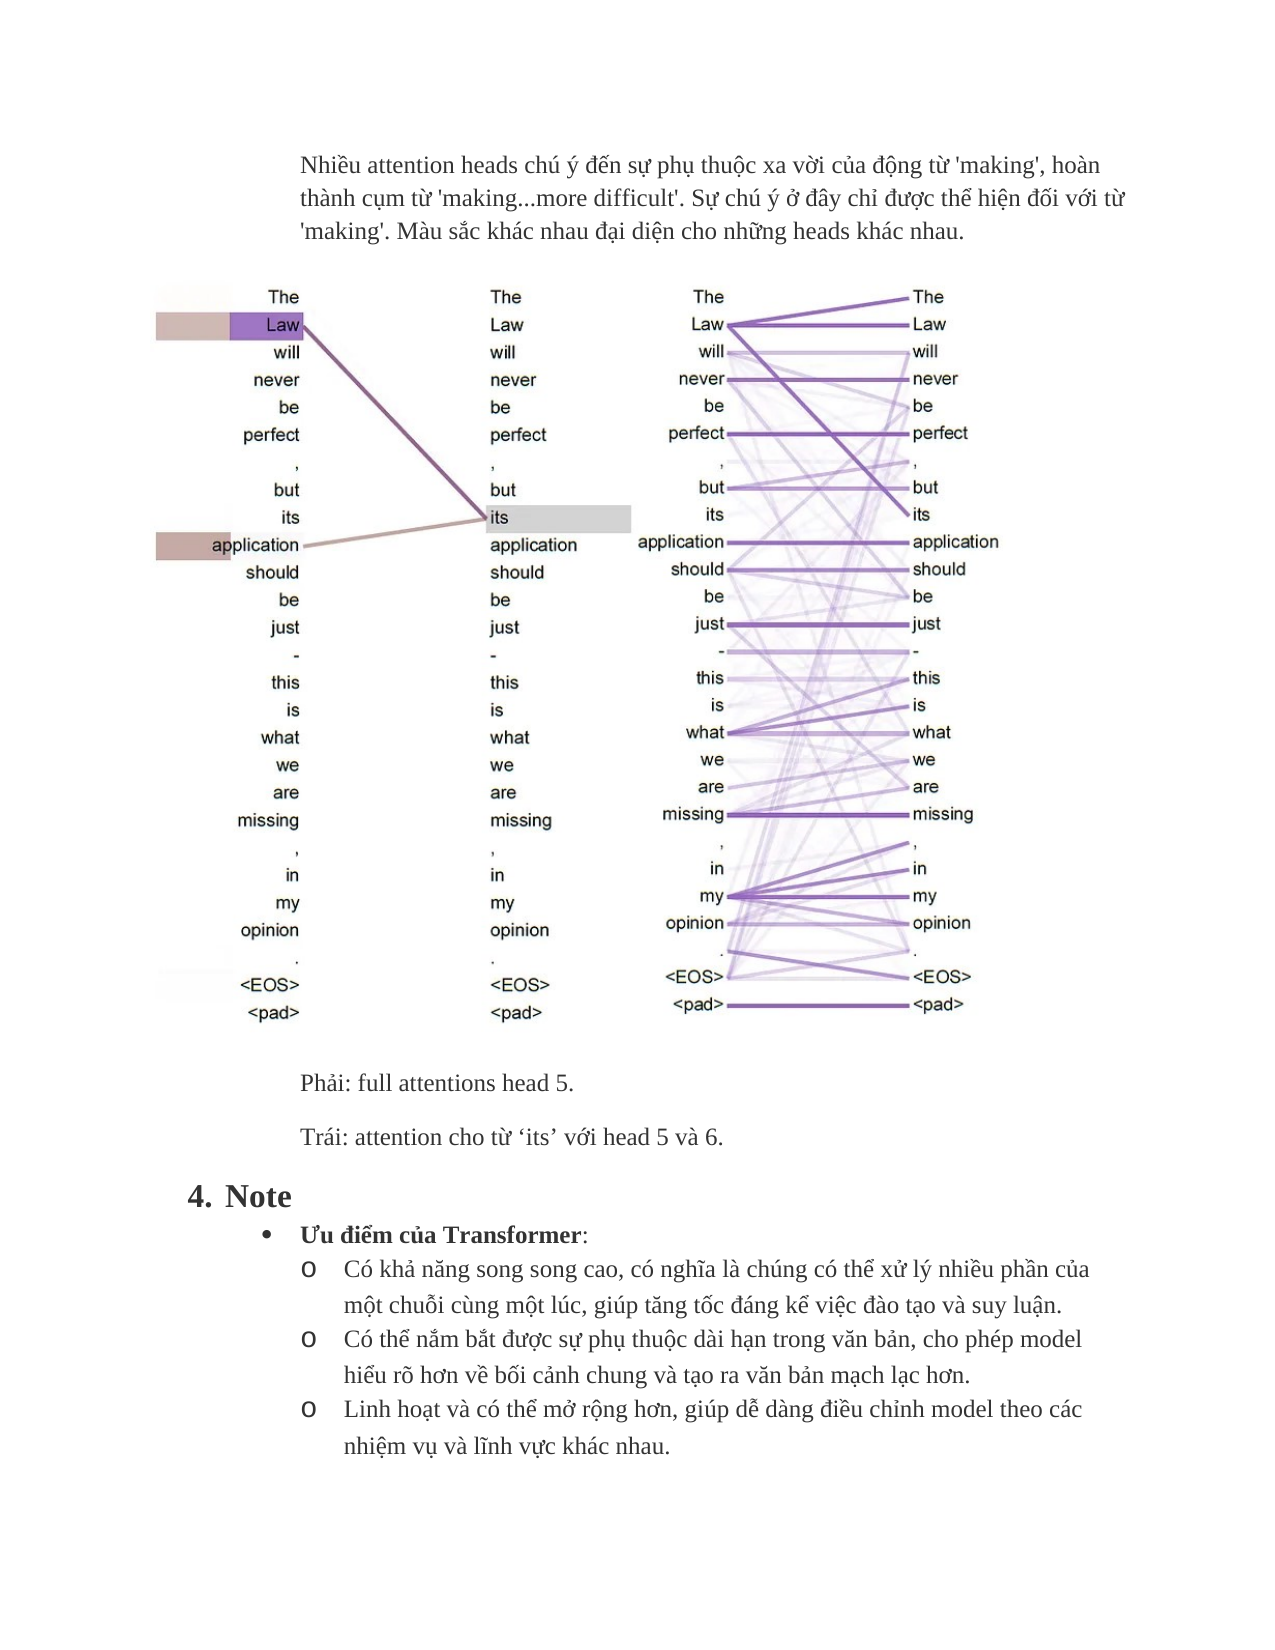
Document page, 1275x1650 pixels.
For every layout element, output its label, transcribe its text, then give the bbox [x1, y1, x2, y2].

list Note [187, 1176, 1125, 1214]
list Có khả năng song song cao, có nghĩa là chúng có thể xử lý nhiều phần của một chuỗi cùng một lúc, giúp tăng tốc đáng kể việc đào tạo và suy luận. [300, 1253, 1125, 1319]
list Linh hoạt và có thể mở rộng hơn, giúp dễ dàng điều chỉnh model theo các nhiệm vụ và lĩnh vực khác nhau. [300, 1393, 1125, 1459]
list Ưu điểm của Transformer: [262, 1220, 1125, 1249]
text Nhiều attention heads chú ý đến sự phụ thuộc xa vời của động từ 'making', hoàn thành cụm từ 'making...more difficult'. Sự chú ý ở đây chỉ được thể hiện đối với từ 'making'. Màu sắc khác nhau đại diện cho những heads khác nhau. [300, 150, 1125, 245]
picture [150, 270, 1007, 1042]
text Phải: full attentions head 5. [300, 1068, 1125, 1097]
text Trái: attention cho từ ‘its’ với head 5 và 6. [300, 1122, 1125, 1151]
list Có thể nắm bắt được sự phụ thuộc dài hạn trong văn bản, cho phép model hiểu rõ hơn về bối cảnh chung và tạo ra văn bản mạch lạc hơn. [300, 1323, 1125, 1389]
